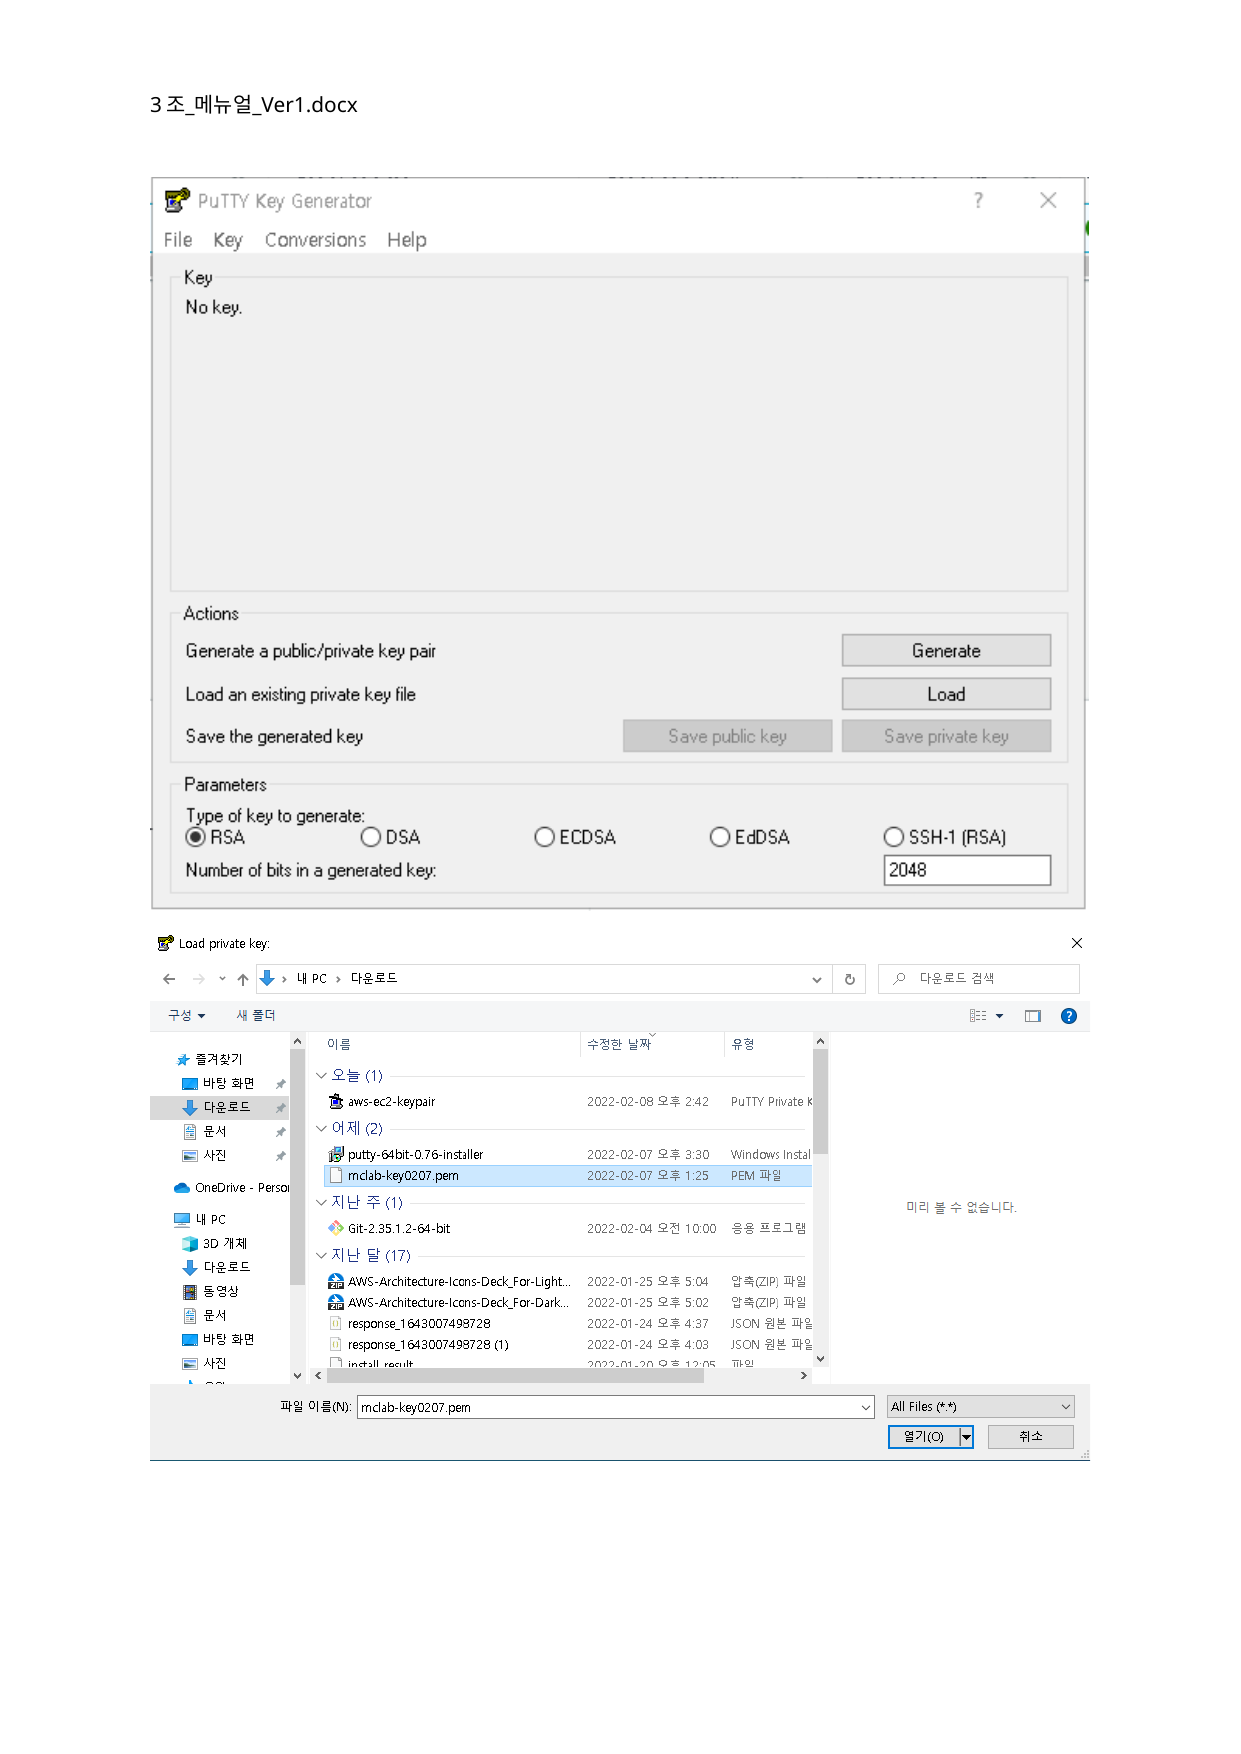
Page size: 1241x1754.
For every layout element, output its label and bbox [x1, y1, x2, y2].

picture [150, 930, 1091, 1461]
picture [150, 177, 1089, 911]
